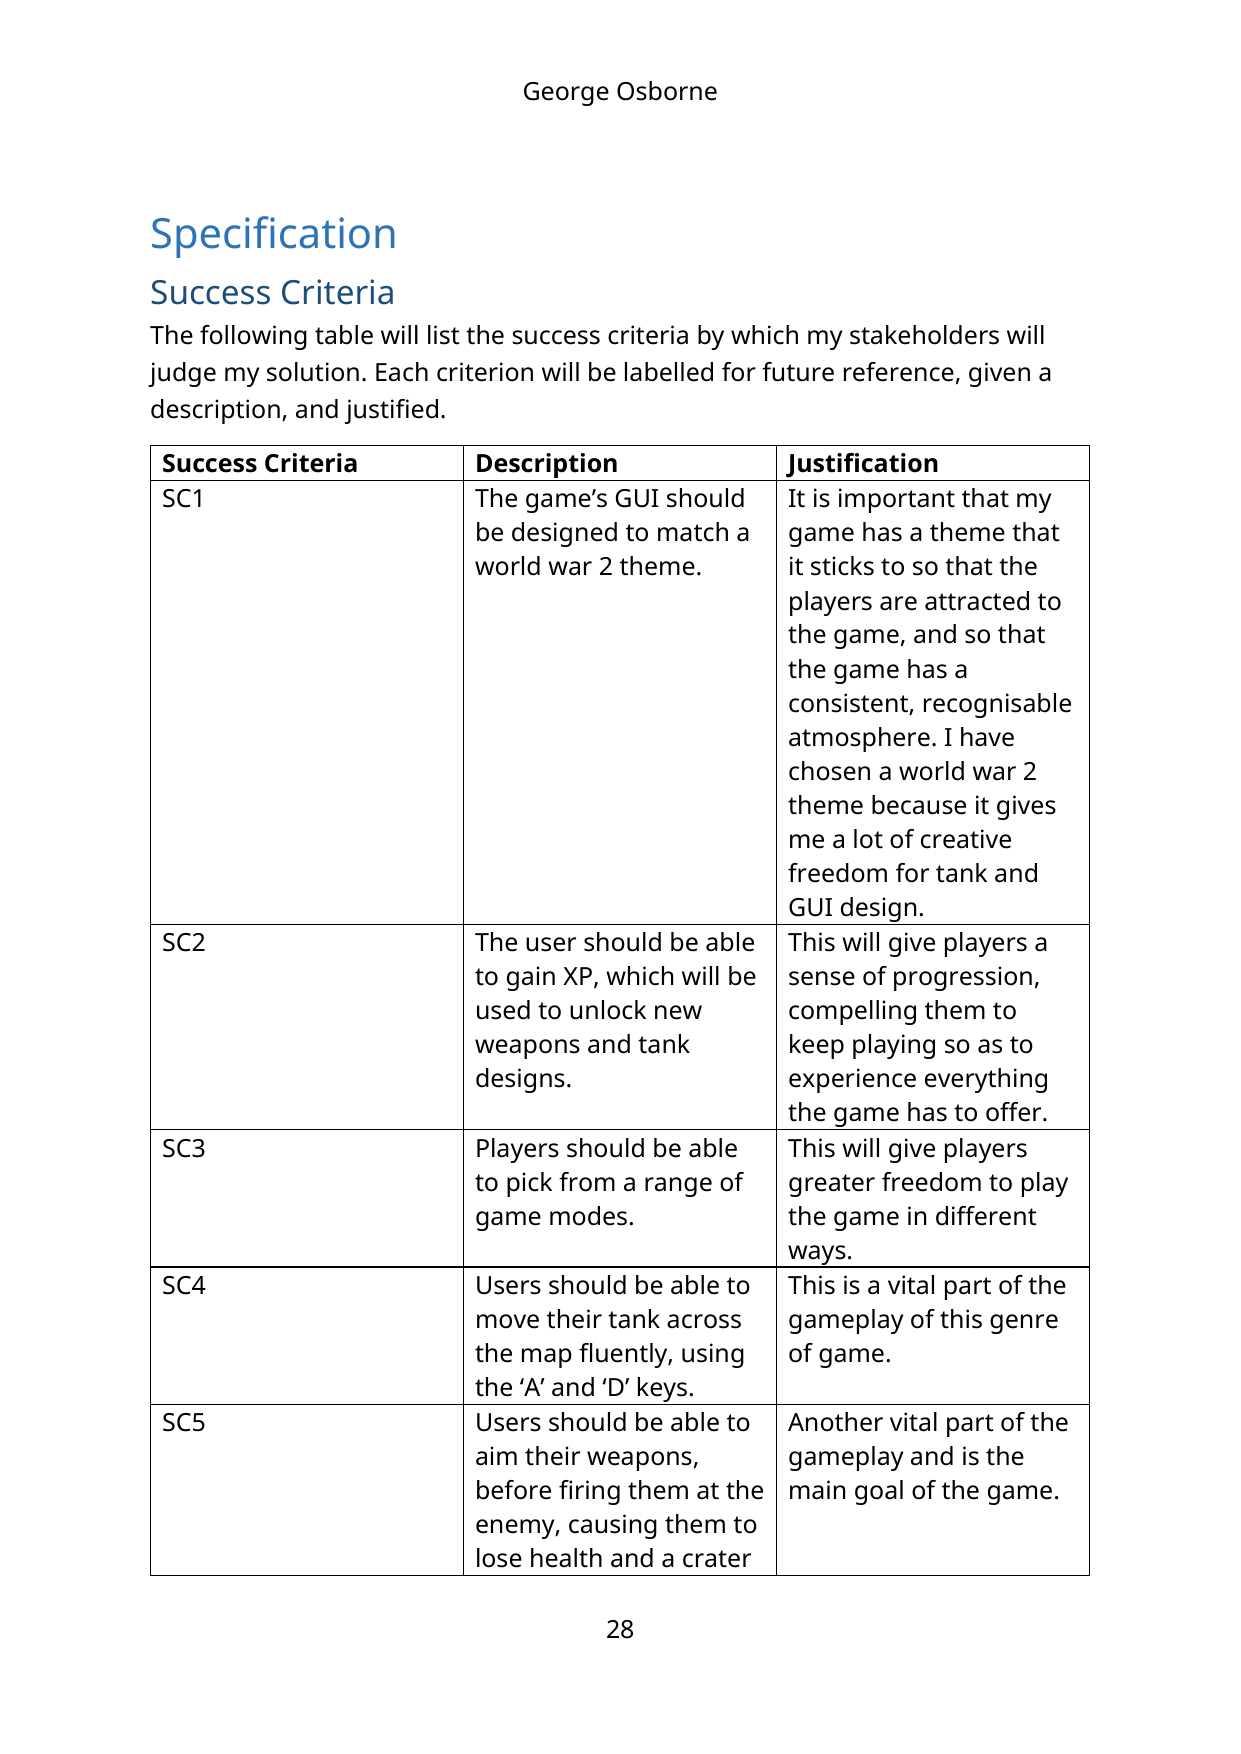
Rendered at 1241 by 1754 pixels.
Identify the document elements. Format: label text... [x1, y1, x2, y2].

table_cell SC1 [151, 481, 463, 924]
text The following table will list the success criteria by which my stakeholders will judge my solution. Each criterion will be labelled for future reference, given a description, and justified. [150, 318, 1090, 425]
table_cell SC4 [151, 1268, 463, 1404]
table_cell This will give players greater freedom to play the game in different ways. [777, 1130, 1089, 1266]
subtitle Success Criteria [150, 269, 1090, 314]
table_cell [777, 1405, 1089, 1575]
table_cell This will give players a sense of progression, compelling them to keep playing so as to experience everything the game has to offer. [777, 925, 1089, 1129]
table_cell This is a vital part of the gameplay of this genre of game. [777, 1268, 1089, 1404]
table_header Success Criteria [151, 446, 463, 480]
table_cell Users should be able to move their tank across the map fluently, using the ‘A’ and ‘D’ keys. [464, 1268, 776, 1404]
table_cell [464, 1405, 776, 1575]
table_cell Players should be able to pick from a range of game modes. [464, 1130, 776, 1266]
table_cell SC2 [151, 925, 463, 1129]
table_cell The user should be able to gain XP, which will be used to unlock new weapons and tank designs. [464, 925, 776, 1129]
table_header Justification [777, 446, 1089, 480]
subtitle Specification [150, 203, 1090, 260]
table_cell It is important that my game has a theme that it sticks to so that the players are attracted to the game, and so that the game has a consistent, recognisable atmosphere. I have chosen a world war 2 theme because it gives me a lot of creative freedom for tank and GUI design. [777, 481, 1089, 924]
table_cell SC5 [151, 1405, 463, 1575]
table_header Description [464, 446, 776, 480]
table_cell The game’s GUI should be designed to match a world war 2 theme. [464, 481, 776, 924]
table_cell SC3 [151, 1130, 463, 1266]
